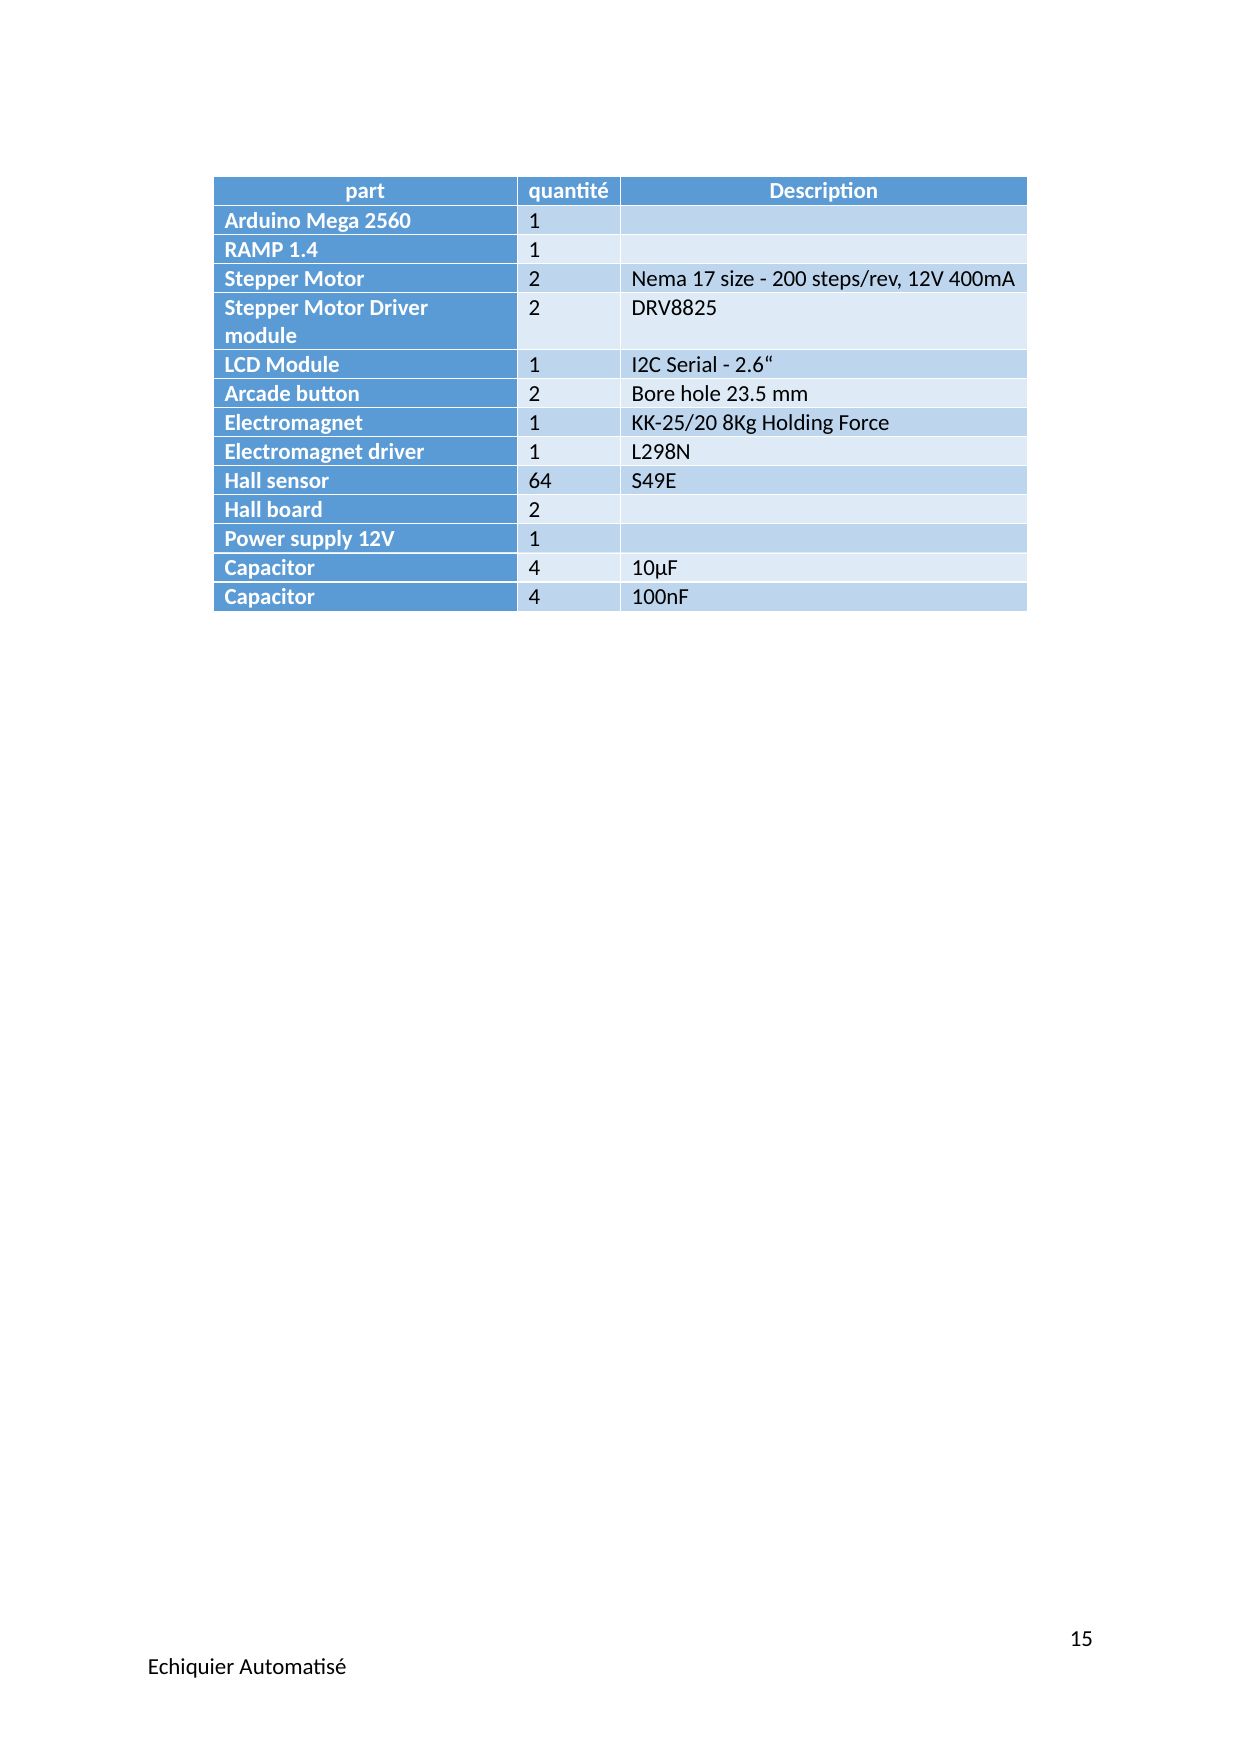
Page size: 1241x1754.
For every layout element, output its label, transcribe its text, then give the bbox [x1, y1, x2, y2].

table_cell Electromagnet driver [214, 437, 517, 465]
table_cell 1 [518, 235, 620, 263]
table_cell Electromagnet [214, 408, 517, 436]
table_cell Power supply 12V [214, 524, 517, 552]
table_cell Hall sensor [214, 466, 517, 494]
table_cell Stepper Motor [214, 264, 517, 292]
table_cell L298N [621, 437, 1027, 465]
table_cell 1 [518, 206, 620, 234]
table_cell Hall board [214, 495, 517, 523]
table_cell 1 [518, 408, 620, 436]
table_cell 1 [518, 350, 620, 378]
table_cell KK-25/20 8Kg Holding Force [621, 408, 1027, 436]
table_cell Arcade button [214, 379, 517, 407]
table_cell 2 [518, 293, 620, 349]
table_cell 4 [518, 554, 620, 581]
table_cell LCD Module [214, 350, 517, 378]
table_cell I2C Serial - 2.6“ [621, 350, 1027, 378]
table_header Description [621, 177, 1027, 205]
table_cell 1 [518, 437, 620, 465]
table_cell DRV8825 [621, 293, 1027, 349]
table_cell Capacitor [214, 583, 517, 611]
table_cell S49E [621, 466, 1027, 494]
table_cell Arduino Mega 2560 [214, 206, 517, 234]
table_cell 100nF [621, 583, 1027, 611]
table_cell Stepper Motor Driver module [214, 293, 517, 349]
table_cell 1 [518, 524, 620, 552]
table_cell 2 [518, 495, 620, 523]
table_cell [621, 495, 1027, 523]
table_cell 2 [518, 379, 620, 407]
table_cell 2 [518, 264, 620, 292]
table_cell RAMP 1.4 [214, 235, 517, 263]
table_header part [214, 177, 517, 205]
table_cell [621, 524, 1027, 552]
table_cell Capacitor [214, 554, 517, 581]
table_cell [621, 206, 1027, 234]
table_cell Nema 17 size - 200 steps/rev, 12V 400mA [621, 264, 1027, 292]
table_header quantité [518, 177, 620, 205]
table_cell [621, 235, 1027, 263]
table_cell 10µF [621, 554, 1027, 581]
table_cell Bore hole 23.5 mm [621, 379, 1027, 407]
table_cell 64 [518, 466, 620, 494]
table_cell 4 [518, 583, 620, 611]
